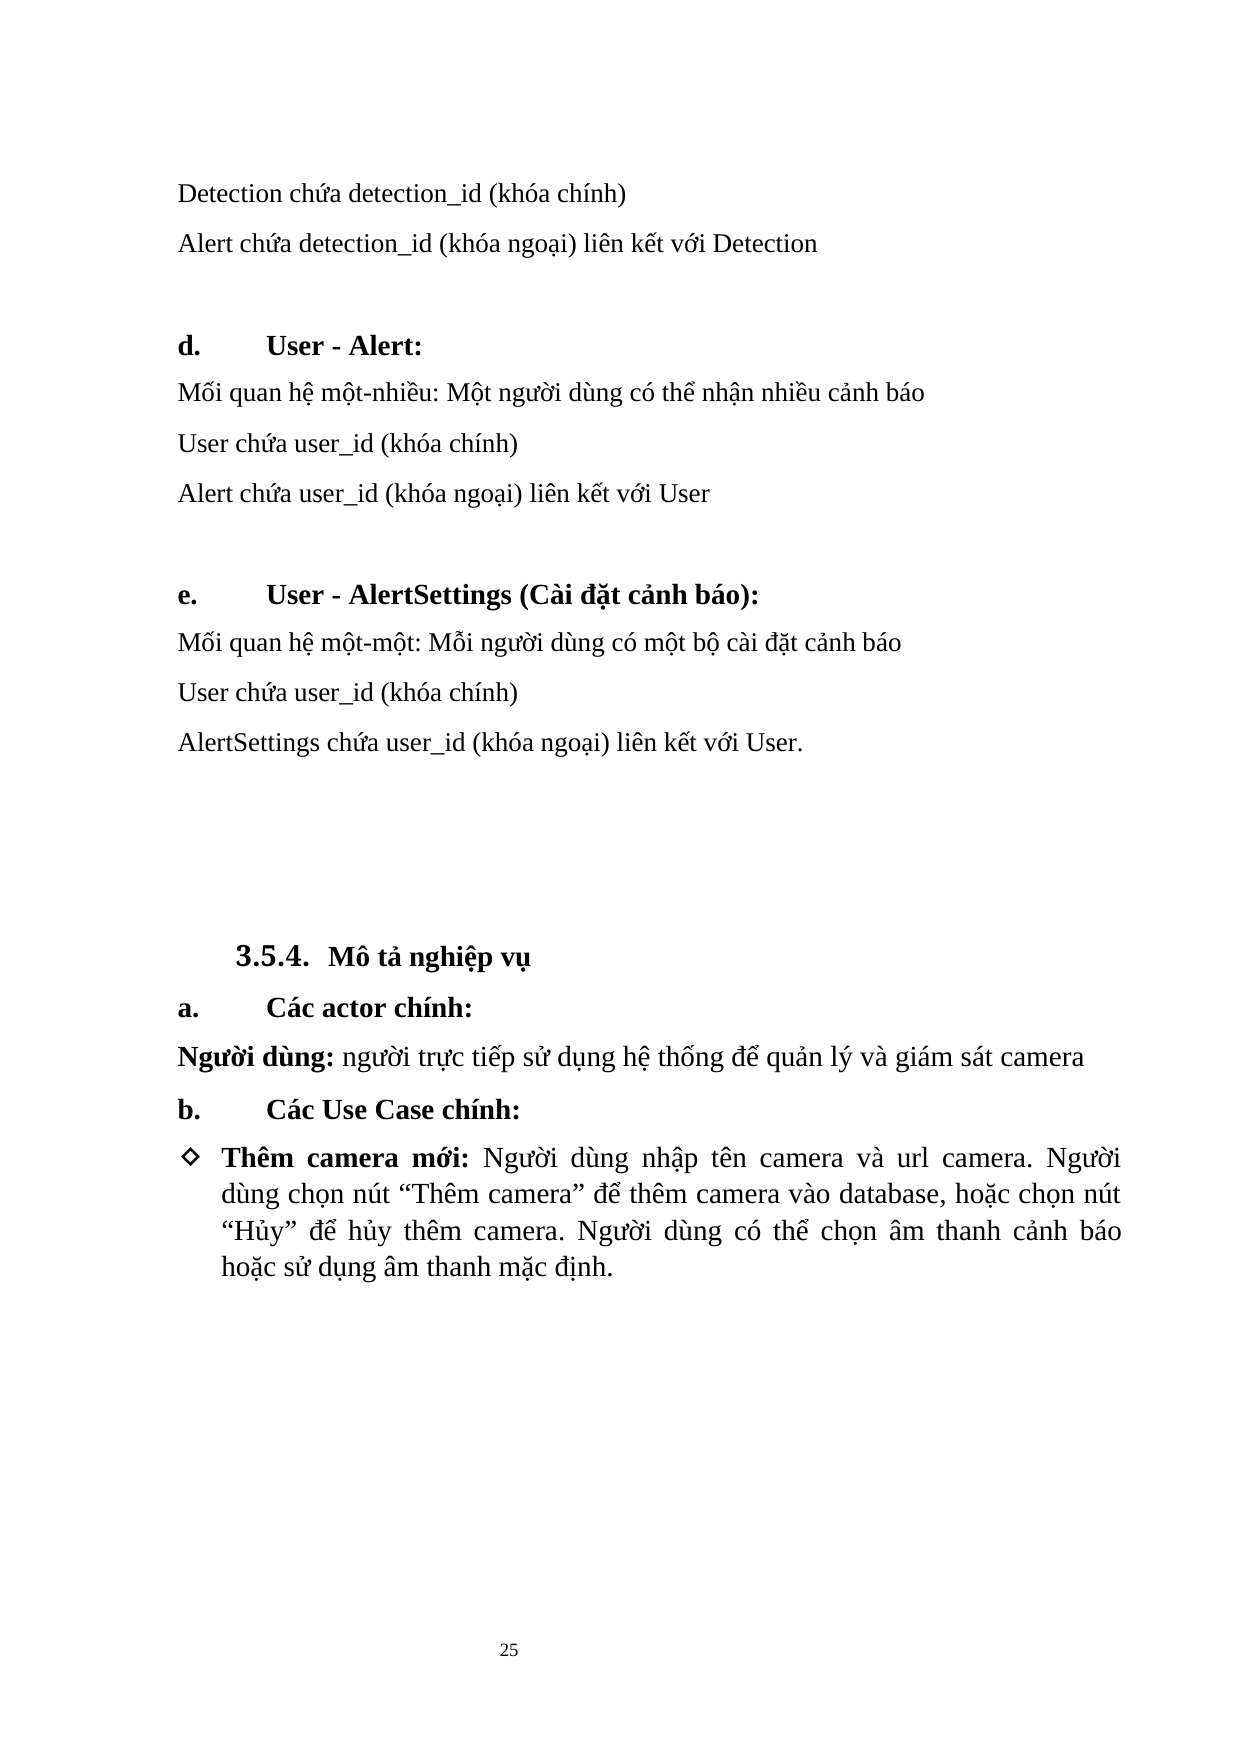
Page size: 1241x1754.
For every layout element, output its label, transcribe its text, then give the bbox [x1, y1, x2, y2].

text Người dùng: người trực tiếp sử dụng hệ thống để quản lý và giám sát camera [177, 1039, 1122, 1072]
subtitle Các actor chính: [177, 990, 1122, 1024]
subtitle Các Use Case chính: [177, 1092, 1122, 1125]
text User chứa user_id (khóa chính) [177, 676, 1122, 707]
text Mối quan hệ một-nhiều: Một người dùng có thể nhận nhiều cảnh báo [177, 376, 1122, 408]
text AlertSettings chứa user_id (khóa ngoại) liên kết với User. [177, 726, 1122, 757]
text Alert chứa user_id (khóa ngoại) liên kết với User [177, 477, 1122, 508]
list Thêm camera mới: Người dùng nhập tên camera và url camera. Người dùng chọn nút “Thêm camera” để thêm camera vào database, hoặc chọn nút “Hủy” để hủy thêm camera. Người dùng có thể chọn âm thanh cảnh báo hoặc sử dụng âm thanh mặc định. [177, 1140, 1122, 1282]
subtitle Mô tả nghiệp vụ [236, 935, 1122, 975]
text Alert chứa detection_id (khóa ngoại) liên kết với Detection [177, 227, 1122, 258]
text User chứa user_id (khóa chính) [177, 427, 1122, 458]
text Detection chứa detection_id (khóa chính) [177, 177, 1122, 208]
subtitle User - Alert: [177, 328, 1122, 361]
subtitle User - AlertSettings (Cài đặt cảnh báo): [177, 577, 1122, 611]
text Mối quan hệ một-một: Mỗi người dùng có một bộ cài đặt cảnh báo [177, 626, 1122, 657]
